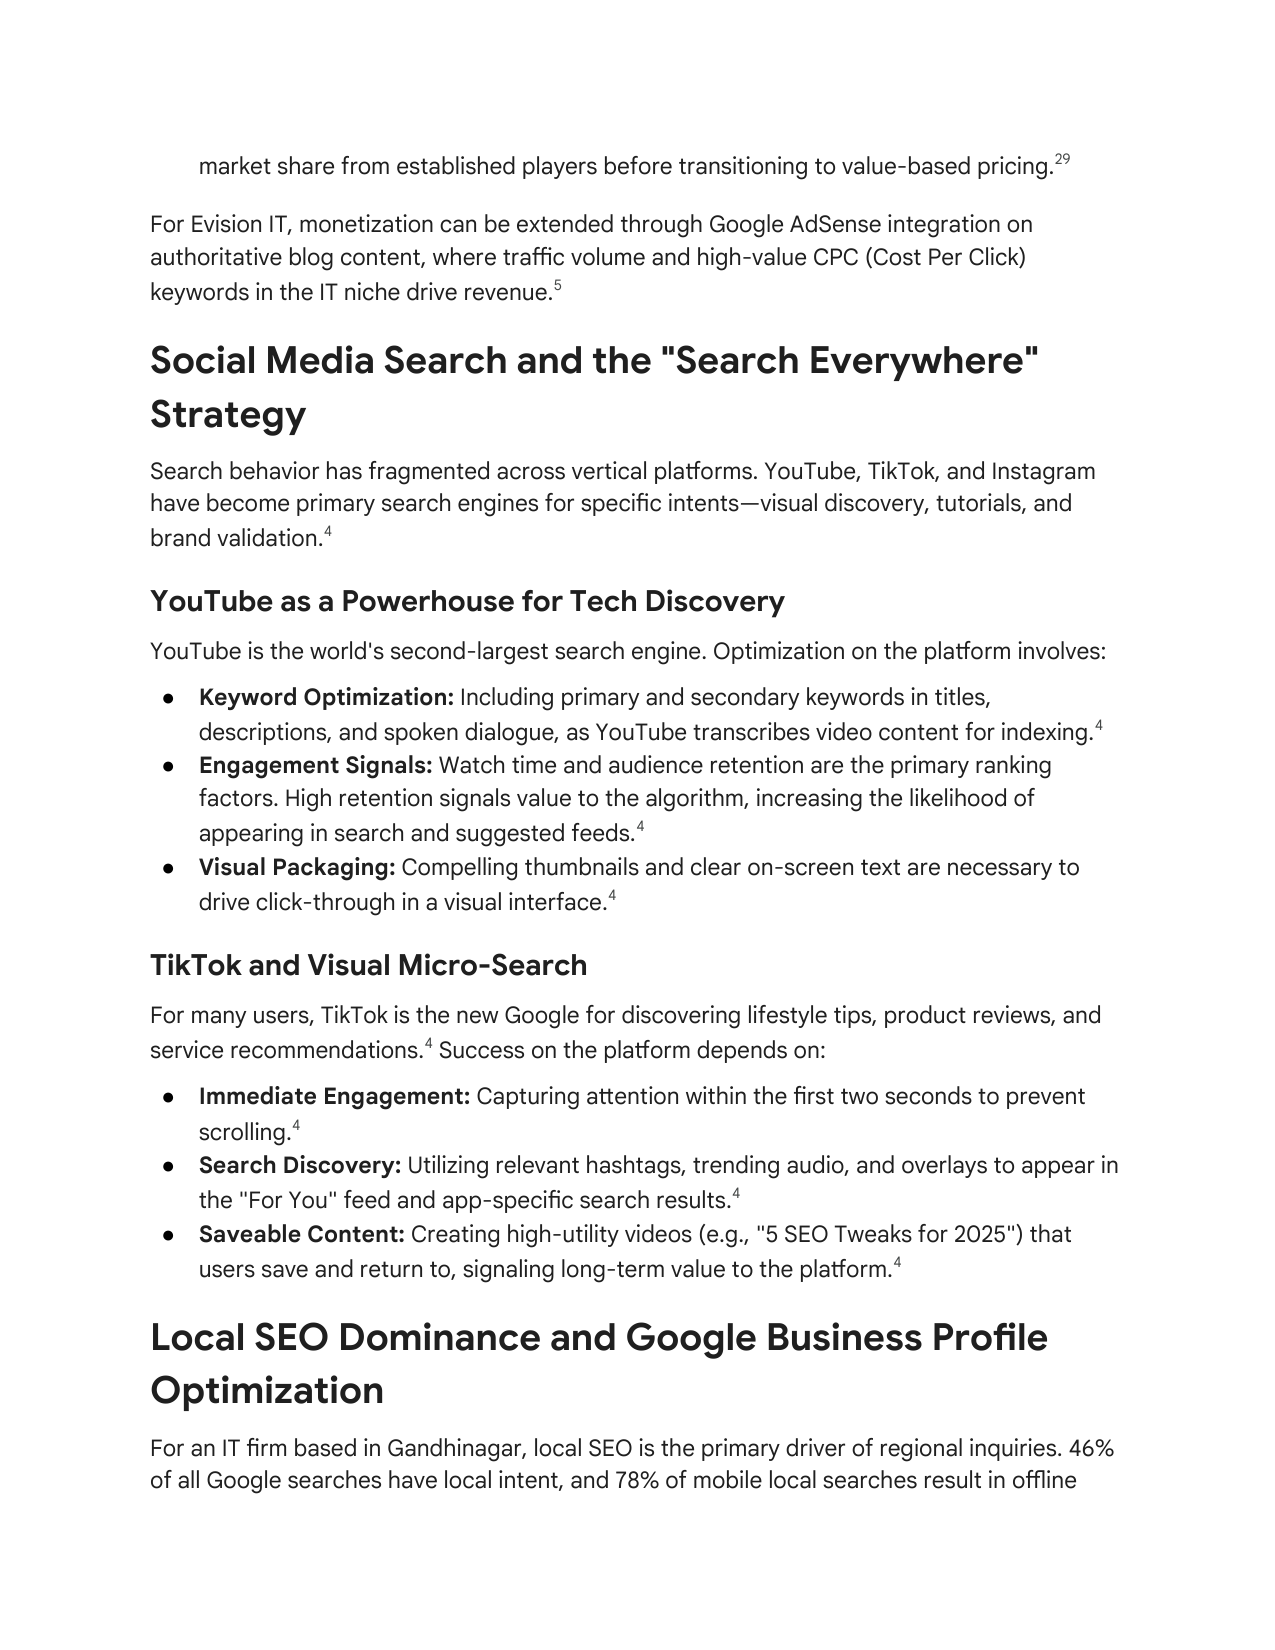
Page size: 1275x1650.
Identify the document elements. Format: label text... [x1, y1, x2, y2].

subtitle Social Media Search and the "Search Everywhere" Strategy [150, 337, 1125, 438]
text For many users, TikTok is the new Google for discovering lifestyle tips, product reviews, and service recommendations.4 Success on the platform depends on: [150, 1001, 1125, 1066]
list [161, 150, 1125, 181]
list Keyword Optimization: Including primary and secondary keywords in titles, descriptions, and spoken dialogue, as YouTube transcribes video content for indexing.4 [161, 683, 1125, 747]
text YouTube is the world's second-largest search engine. Optimization on the platform involves: [150, 638, 1125, 666]
list Immediate Engagement: Capturing attention within the first two seconds to prevent scrolling.4 [161, 1083, 1125, 1147]
list Saveable Content: Creating high-utility videos (e.g., "5 SEO Tweaks for 2025") that users save and return to, signaling long-term value to the platform.4 [161, 1220, 1125, 1285]
list Engagement Signals: Watch time and audience retention are the primary ranking factors. High retention signals value to the algorithm, increasing the likelihood of appearing in search and suggested feeds.4 [161, 752, 1125, 849]
subtitle YouTube as a Powerhouse for Tech Discovery [150, 583, 1125, 620]
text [150, 1434, 1125, 1495]
text For Evision IT, monetization can be extended through Google AdSense integration on authoritative blog content, where traffic volume and high-value CPC (Cost Per Click) keywords in the IT niche drive revenue.5 [150, 211, 1125, 308]
subtitle TikTok and Visual Micro-Search [150, 947, 1125, 984]
text Search behavior has fragmented across vertical platforms. YouTube, TikTok, and Instagram have become primary search engines for specific intents—visual discovery, tutorials, and brand validation.4 [150, 457, 1125, 554]
list Visual Packaging: Compelling thumbnails and clear on-screen text are necessary to drive click-through in a visual interface.4 [161, 853, 1125, 918]
subtitle Local SEO Dominance and Google Business Profile Optimization [150, 1314, 1125, 1415]
list Search Discovery: Utilizing relevant hashtags, trending audio, and overlays to appear in the "For You" feed and app-specific search results.4 [161, 1151, 1125, 1216]
